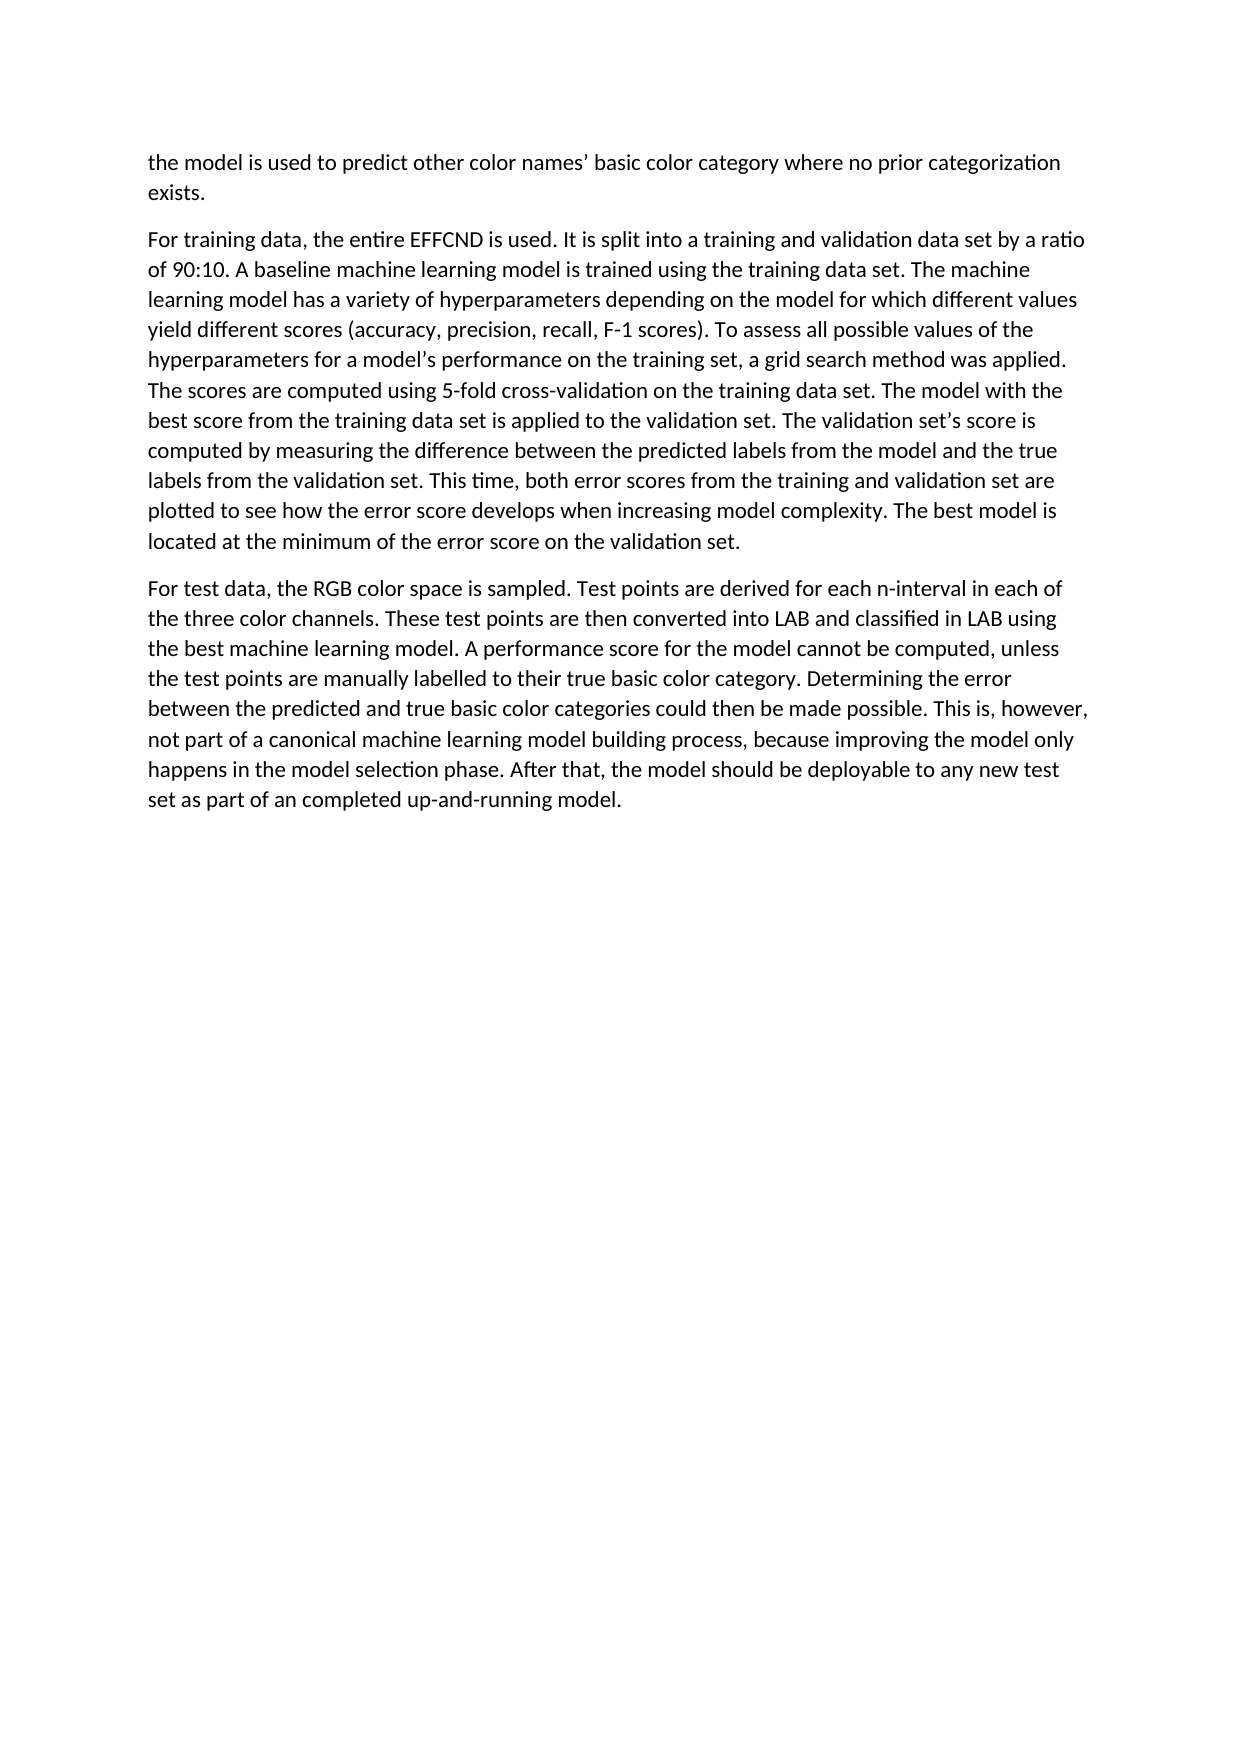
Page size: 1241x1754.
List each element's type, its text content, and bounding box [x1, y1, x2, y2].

text For test data, the RGB color space is sampled. Test points are derived for each n-interval in each of the three color channels. These test points are then converted into LAB and classified in LAB using the best machine learning model. A performance score for the model cannot be computed, unless the test points are manually labelled to their true basic color category. Determining the error between the predicted and true basic color categories could then be made possible. This is, however, not part of a canonical machine learning model building process, because improving the model only happens in the model selection phase. After that, the model should be deployable to any new test set as part of an completed up-and-running model. [148, 574, 1093, 813]
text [148, 148, 1093, 206]
text For training data, the entire EFFCND is used. It is split into a training and validation data set by a ratio of 90:10. A baseline machine learning model is trained using the training data set. The machine learning model has a variety of hyperparameters depending on the model for which different values yield different scores (accuracy, precision, recall, F-1 scores). To assess all possible values of the hyperparameters for a model’s performance on the training set, a grid search method was applied. The scores are computed using 5-fold cross-validation on the training data set. The model with the best score from the training data set is applied to the validation set. The validation set’s score is computed by measuring the difference between the predicted labels from the model and the true labels from the validation set. This time, both error scores from the training and validation set are plotted to see how the error score develops when increasing model complexity. The best model is located at the minimum of the error score on the validation set. [148, 225, 1093, 555]
